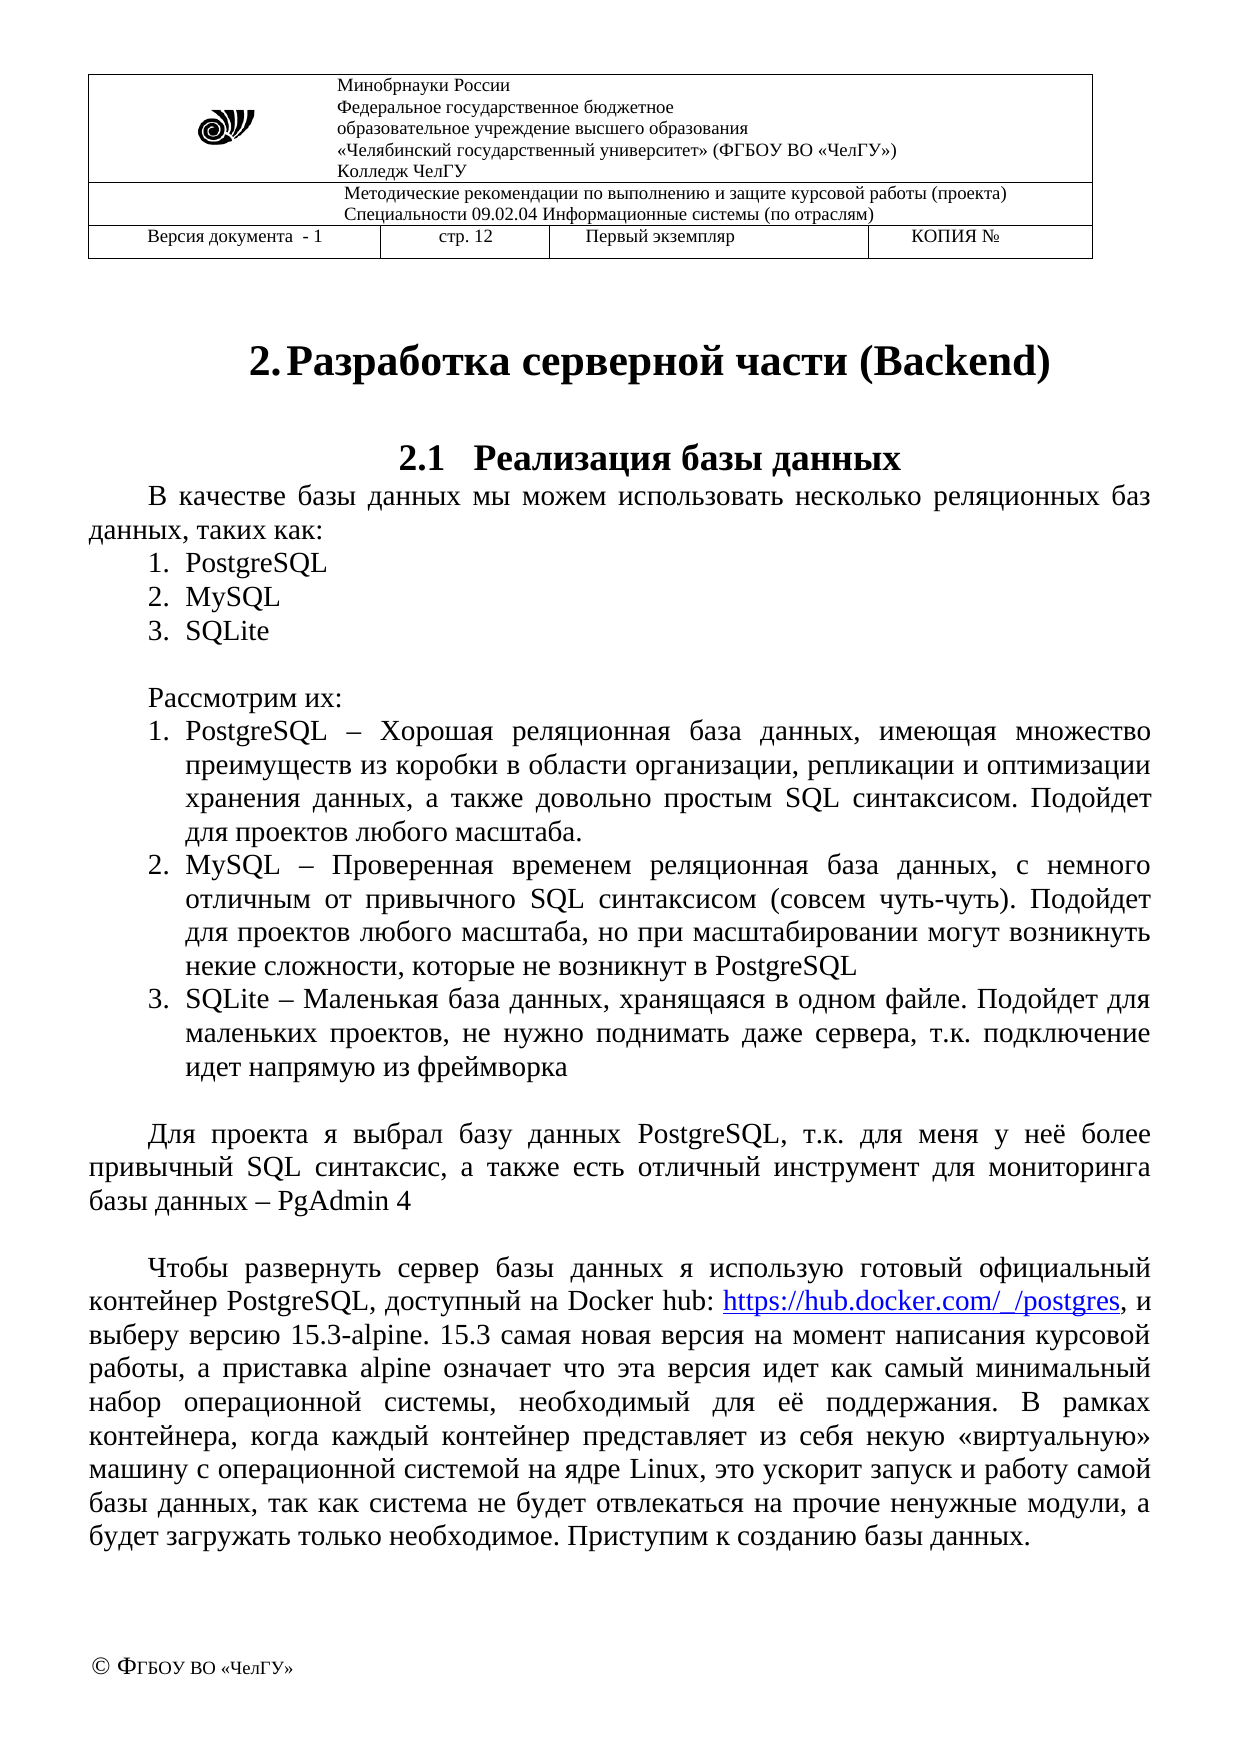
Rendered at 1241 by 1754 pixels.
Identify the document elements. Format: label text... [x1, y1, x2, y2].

list PostgreSQL – Хорошая реляционная база данных, имеющая множество преимуществ из коробки в области организации, репликации и оптимизации хранения данных, а также довольно простым SQL синтаксисом. Подойдет для проектов любого масштаба. [148, 713, 1152, 847]
list SQLite [148, 613, 1152, 646]
list Реализация базы данных [148, 435, 1152, 478]
picture [197, 109, 255, 145]
list Чтобы развернуть сервер базы данных я использую готовый официальный контейнер PostgreSQL, доступный на Docker hub: https://hub.docker.com/_/postgres, и выберу версию 15.3-alpine. 15.3 самая новая версия на момент написания курсовой работы, а приставка alpine означает что эта версия идет как самый минимальный набор операционной системы, необходимый для её поддержания. В рамках контейнера, когда каждый контейнер представляет из себя некую «виртуальную» машину с операционной системой на ядре Linux, это ускорит запуск и работу самой базы данных, так как система не будет отвлекаться на прочие ненужные модули, а будет загружать только необходимое. Приступим к созданию базы данных. [89, 1250, 1152, 1552]
list MySQL – Проверенная временем реляционная база данных, с немного отличным от привычного SQL синтаксисом (совсем чуть-чуть). Подойдет для проектов любого масштаба, но при масштабировании могут возникнуть некие сложности, которые не возникнут в PostgreSQL [148, 847, 1152, 982]
text Рассмотрим их: [89, 680, 1152, 713]
list PostgreSQL [148, 546, 1152, 579]
list Для проекта я выбрал базу данных PostgreSQL, т.к. для меня у неё более привычный SQL синтаксис, а также есть отличный инструмент для мониторинга базы данных – PgAdmin 4 [89, 1116, 1152, 1216]
list SQLite – Маленькая база данных, хранящаяся в одном файле. Подойдет для маленьких проектов, не нужно поднимать даже сервера, т.к. подключение идет напрямую из фреймворка [148, 982, 1152, 1082]
text В качестве базы данных мы можем использовать несколько реляционных баз данных, таких как: [89, 478, 1152, 546]
list MySQL [148, 579, 1152, 613]
list Разработка серверной части (Backend) [148, 335, 1152, 385]
